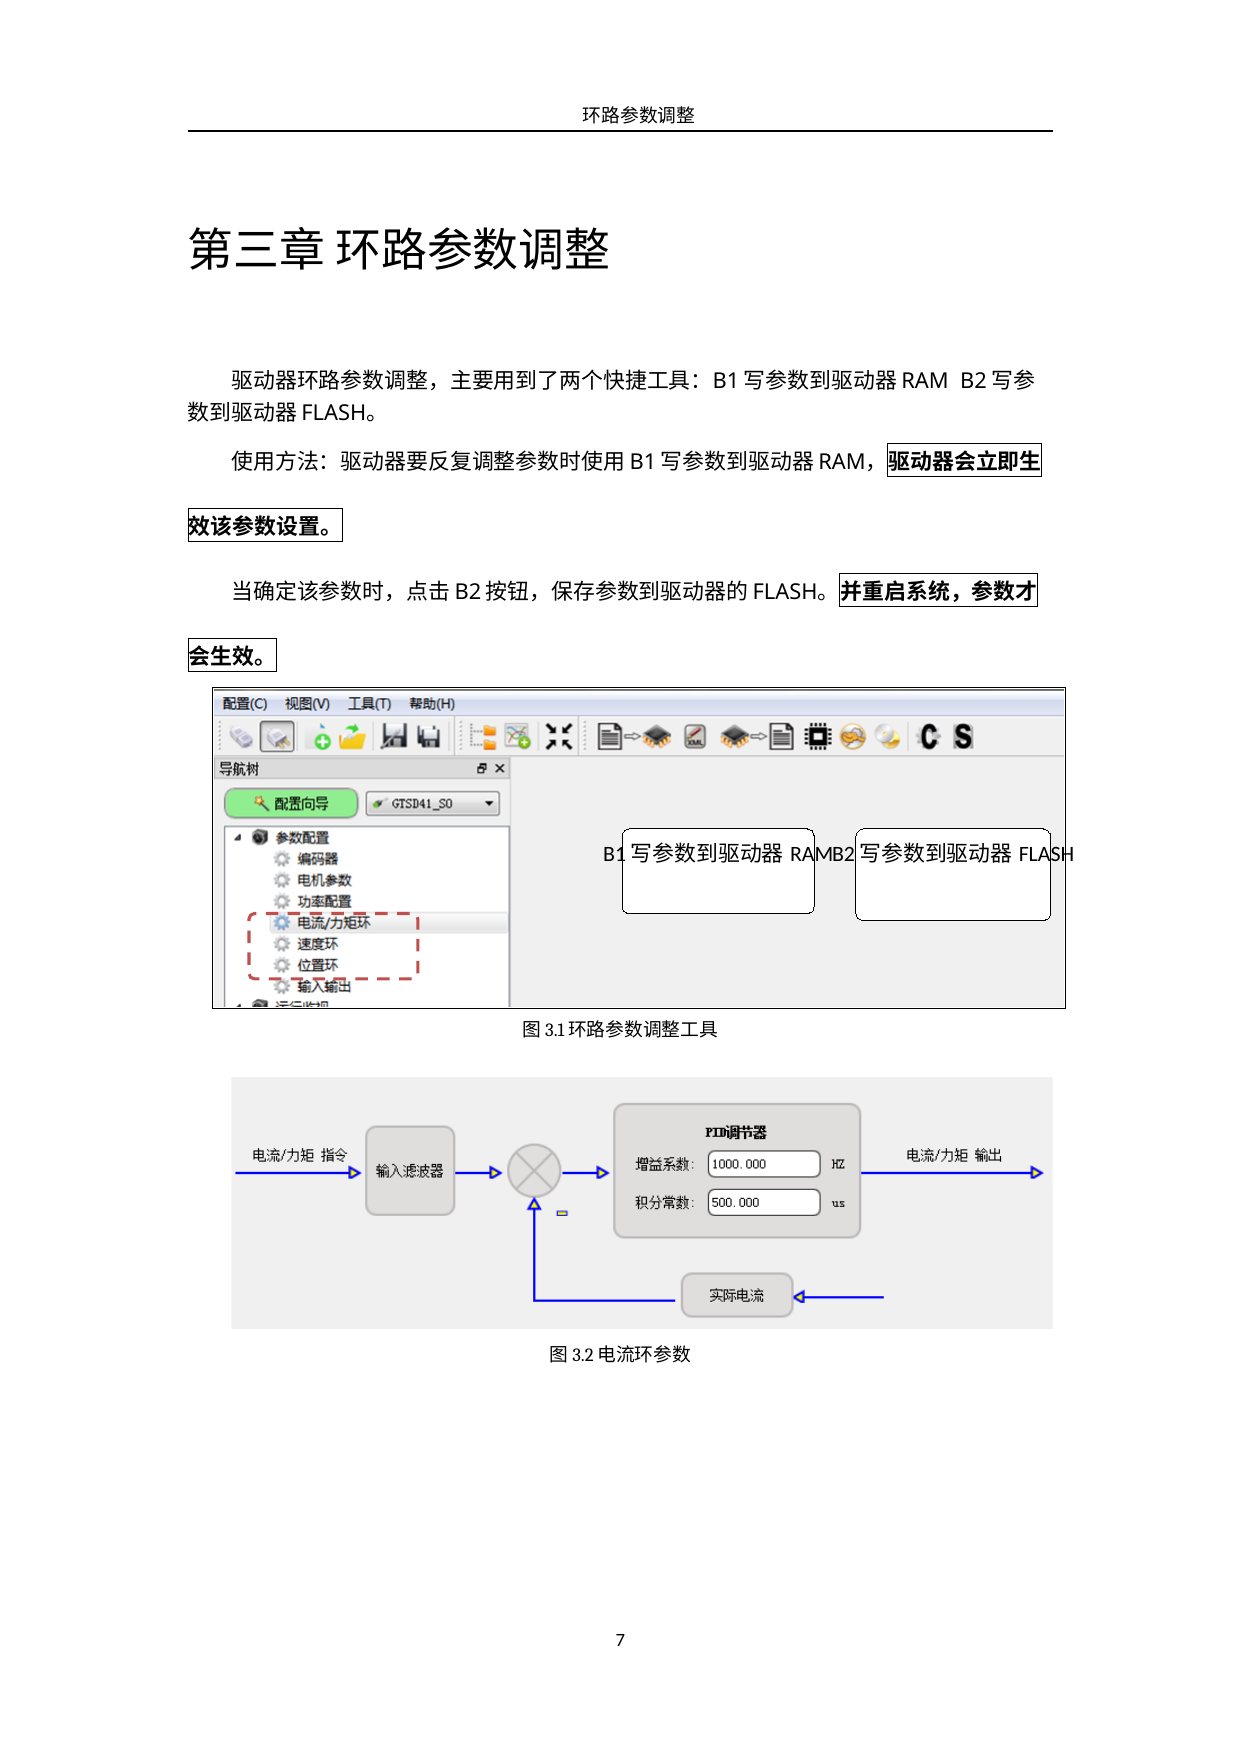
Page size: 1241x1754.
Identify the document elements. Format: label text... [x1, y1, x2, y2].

subtitle 第三章 环路参数调整 [187, 197, 1053, 295]
text 使用方法：驱动器要反复调整参数时使用B1写参数到驱动器RAM，驱动器会立即生效该参数设置。 [187, 427, 1053, 557]
picture [231, 1077, 1053, 1329]
text 图3.1环路参数调整工具 [187, 1012, 1053, 1045]
picture [213, 688, 1065, 1008]
text 驱动器环路参数调整，主要用到了两个快捷工具：B1写参数到驱动器RAM B2写参数到驱动器FLASH。 [187, 362, 1053, 427]
text 图3.2电流环参数 [187, 1337, 1053, 1370]
text 当确定该参数时，点击B2按钮，保存参数到驱动器的FLASH。并重启系统，参数才会生效。 [187, 557, 1053, 687]
